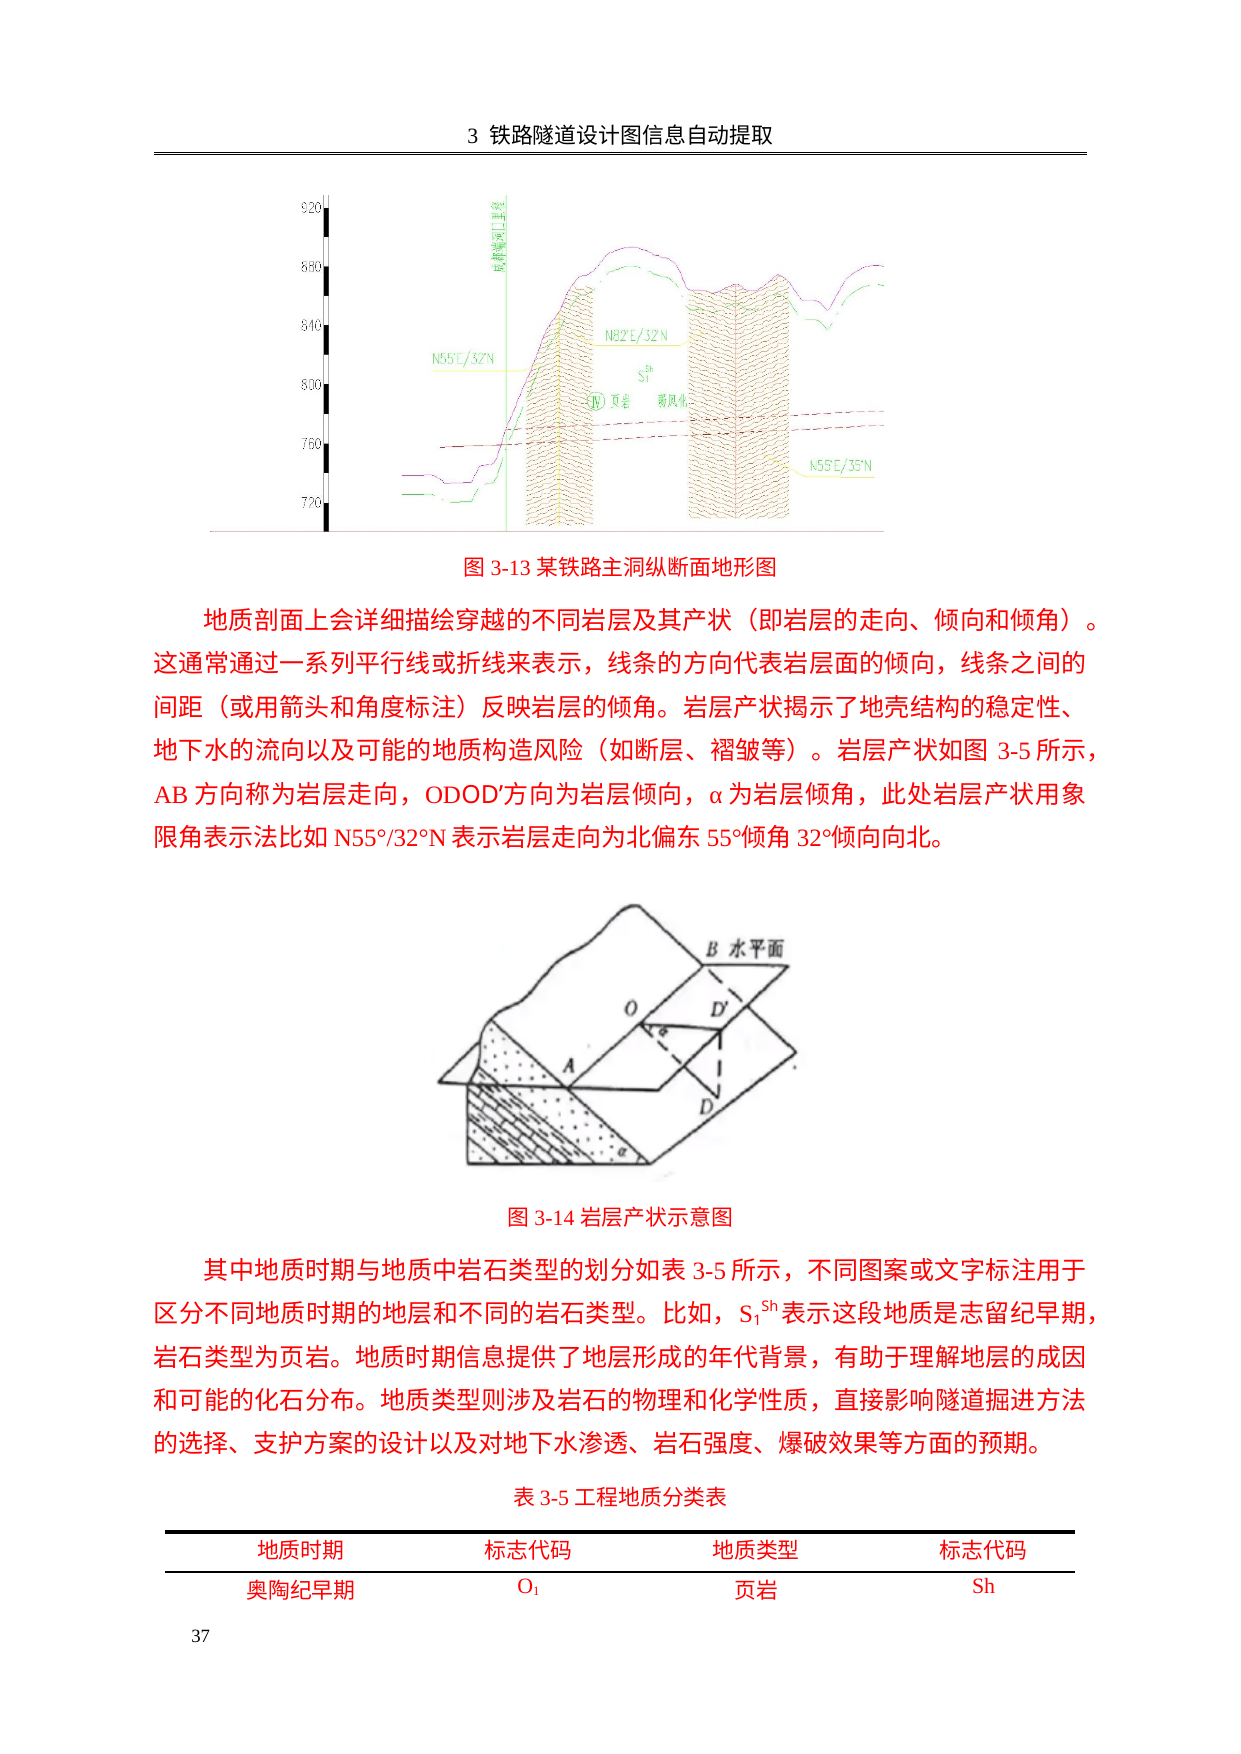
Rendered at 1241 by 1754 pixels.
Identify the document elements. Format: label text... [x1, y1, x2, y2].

table_cell 页岩 [620, 1573, 848, 1606]
table_cell 奥陶纪早期 [165, 1573, 392, 1606]
picture [203, 195, 884, 532]
table_cell O1 [393, 1573, 620, 1606]
table_cell Sh [848, 1573, 1075, 1606]
table_header 标志代码 [848, 1534, 1075, 1571]
table_header 地质时期 [165, 1534, 392, 1571]
picture [431, 895, 809, 1182]
table_header 地质类型 [620, 1534, 848, 1571]
table_header 标志代码 [393, 1534, 620, 1571]
text 地质剖面上会详细描绘穿越的不同岩层及其产状（即岩层的走向、倾向和倾角）。这通常通过一系列平行线或折线来表示，线条的方向代表岩层面的倾向，线条之间的间距（或用箭头和角度标注）反映岩层的倾角。岩层产状揭示了地壳结构的稳定性、地下水的流向以及可能的地质构造风险（如断层、褶皱等）。岩层产状如图3-5所示，AB方向称为岩层走向，ODOD’方向为岩层倾向，α为岩层倾角，此处岩层产状用象限角表示法比如N55°/32°N表示岩层走向为北偏东55°倾角32°倾向向北。 [153, 600, 1087, 854]
